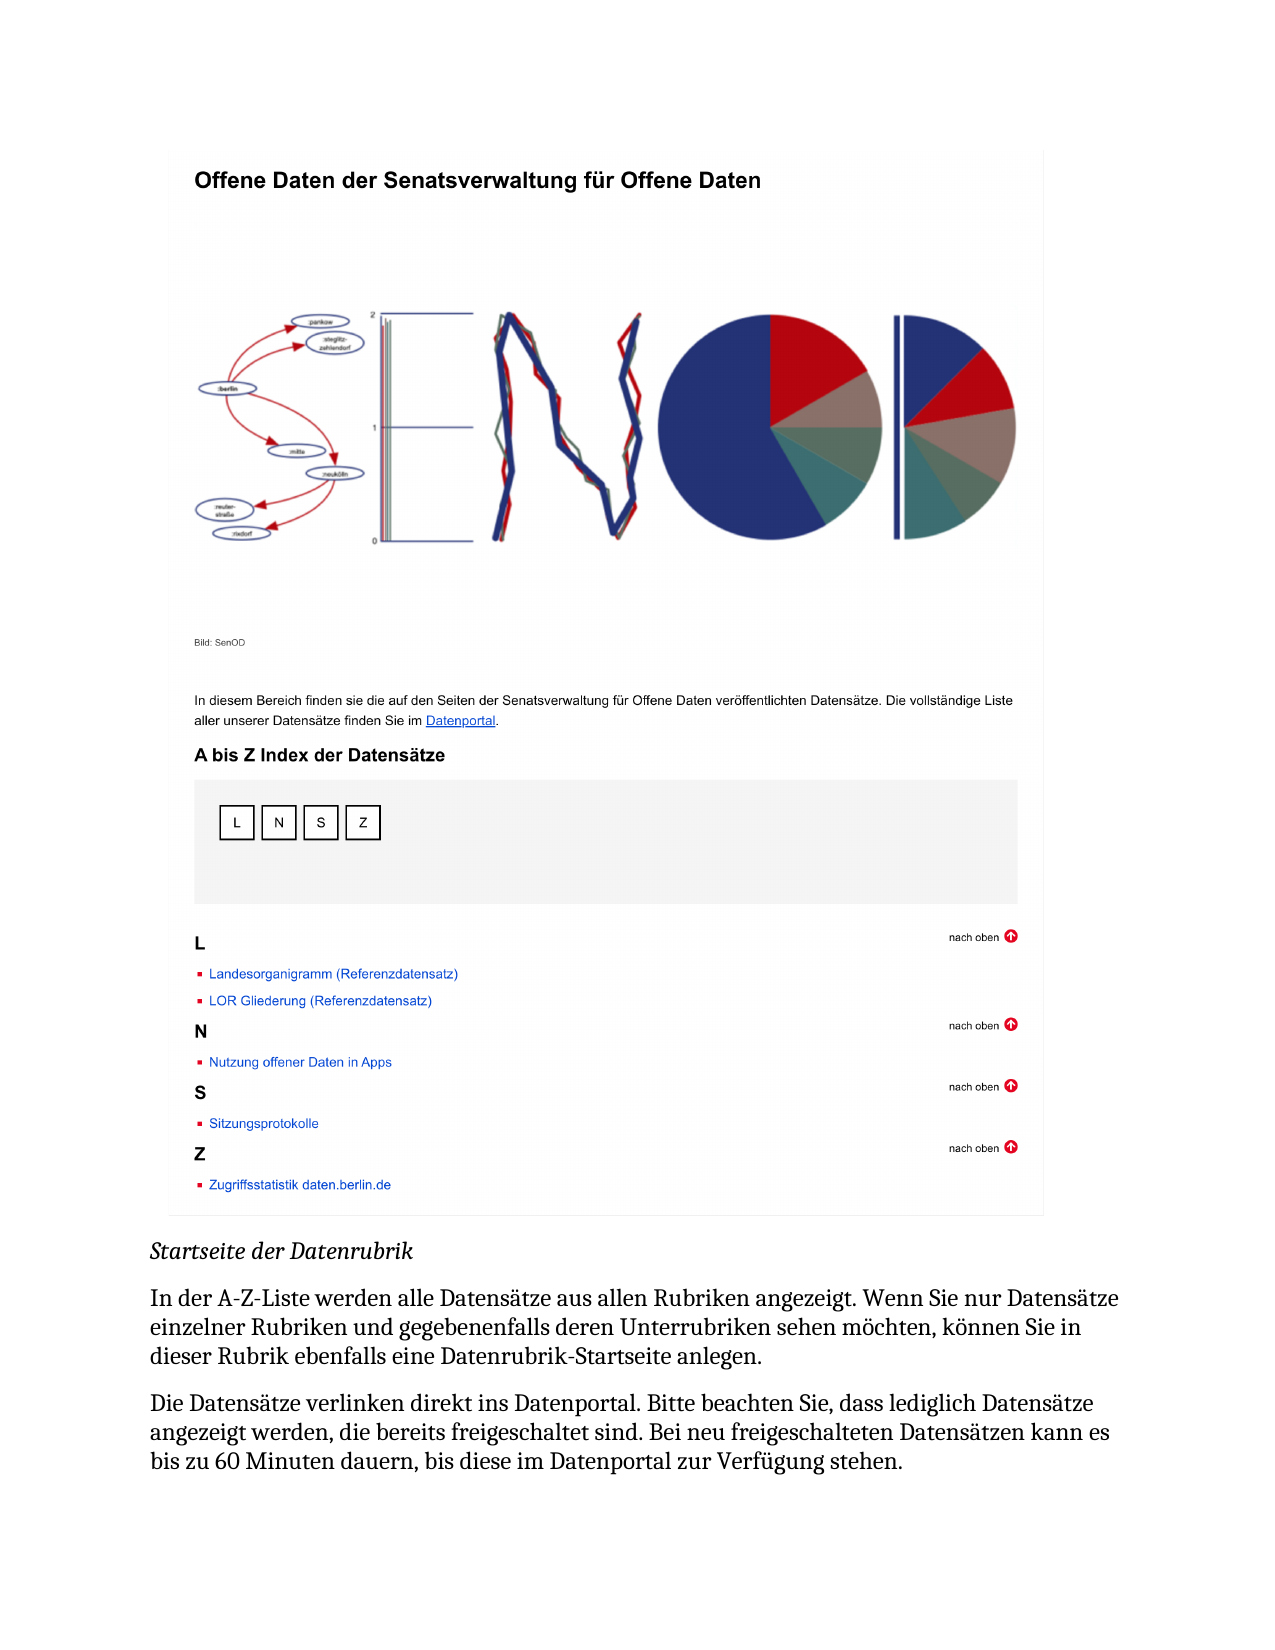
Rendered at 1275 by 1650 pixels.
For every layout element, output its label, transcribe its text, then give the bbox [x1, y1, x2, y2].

text In der A-Z-Liste werden alle Datensätze aus allen Rubriken angezeigt. Wenn Sie nur Datensätze einzelner Rubriken und gegebenenfalls deren Unterrubriken sehen möchten, können Sie in dieser Rubrik ebenfalls eine Datenrubrik-Startseite anlegen. [150, 1284, 1125, 1371]
picture [168, 150, 1044, 1216]
text Startseite der Datenrubrik [150, 1237, 1125, 1266]
text Die Datensätze verlinken direkt ins Datenportal. Bitte beachten Sie, dass lediglich Datensätze angezeigt werden, die bereits freigeschaltet sind. Bei neu freigeschalteten Datensätzen kann es bis zu 60 Minuten dauern, bis diese im Datenportal zur Verfügung stehen. [150, 1389, 1125, 1476]
